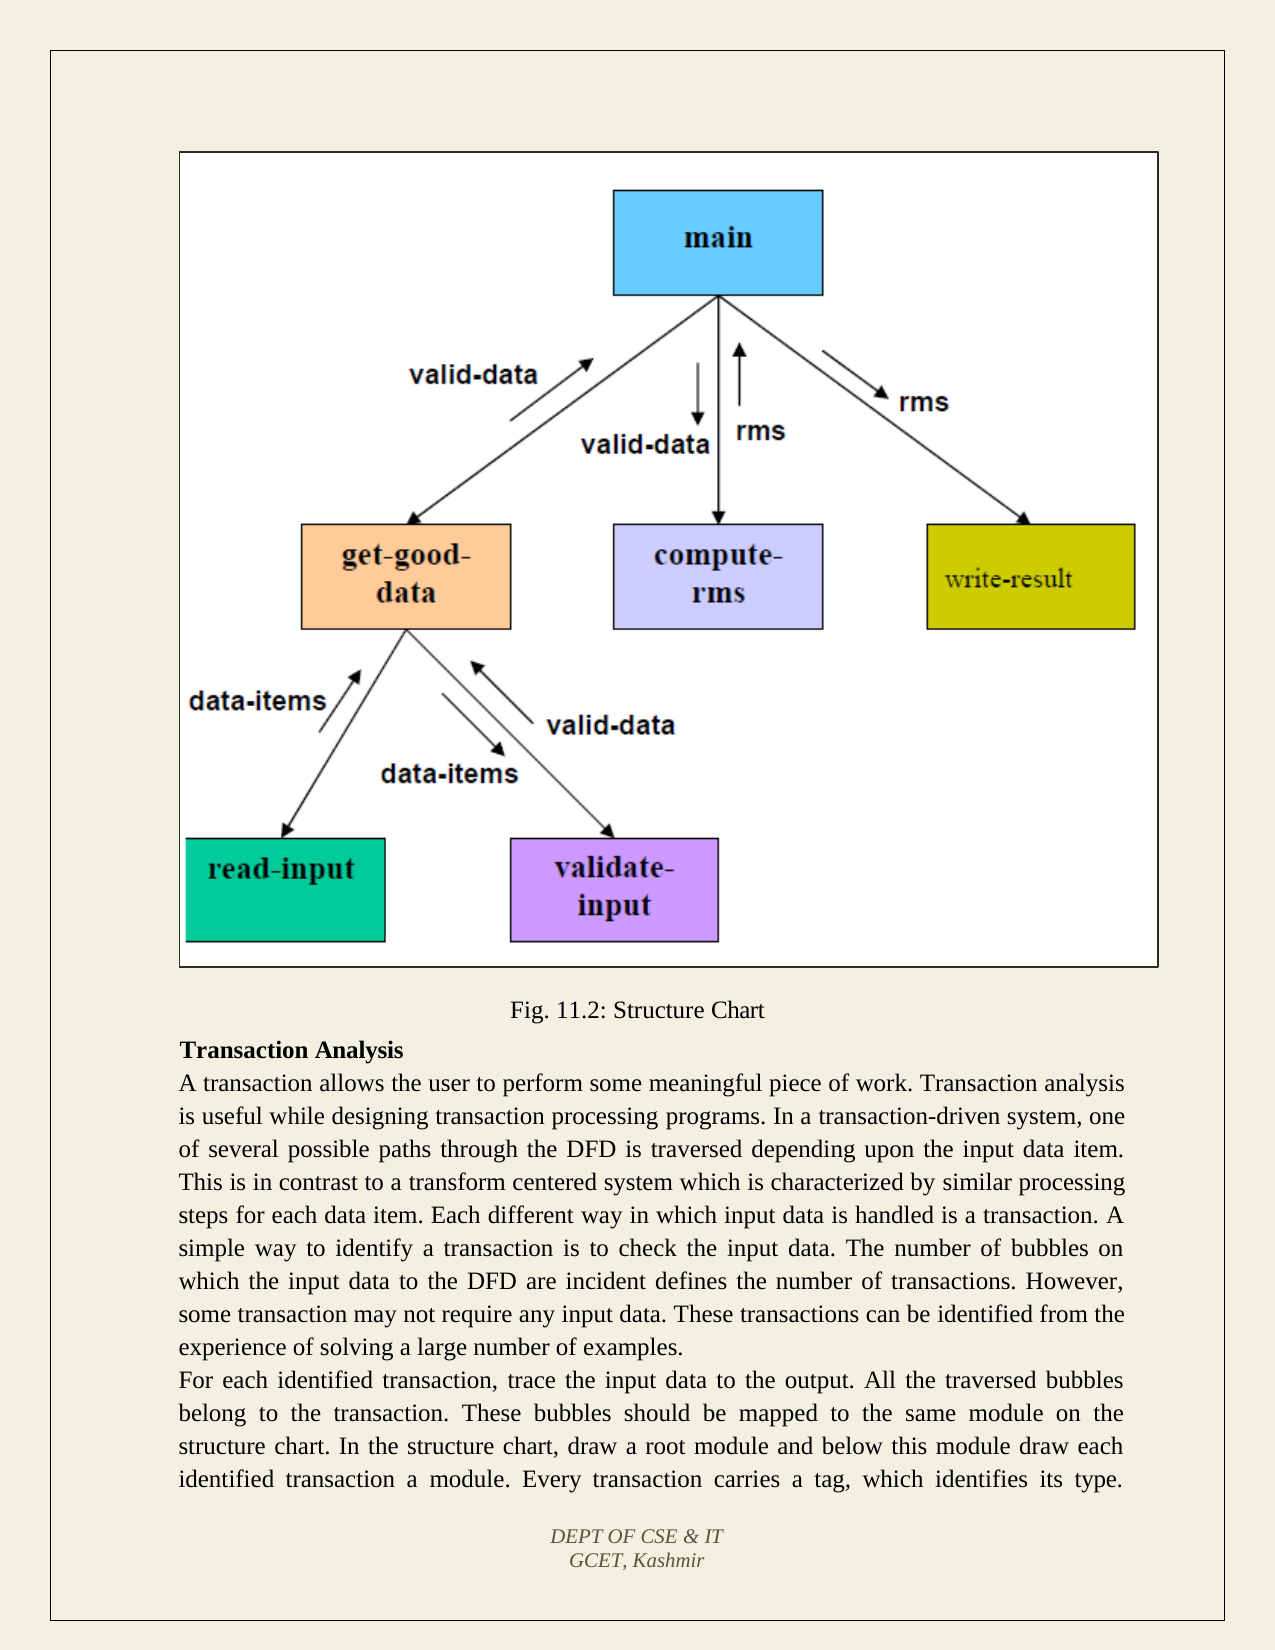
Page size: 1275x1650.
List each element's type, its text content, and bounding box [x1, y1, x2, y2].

text DEPT OF CSE & IT [112, 1524, 1162, 1548]
text Fig. 11.2: Structure Chart [112, 995, 1162, 1024]
text A transaction allows the user to perform some meaningful piece of work. Transaction analysis is useful while designing transaction processing programs. In a transaction-driven system, one of several possible paths through the DFD is traversed depending upon the input data item. This is in contrast to a transform centered system which is characterized by similar processing steps for each data item. Each different way in which input data is handled is a transaction. A simple way to identify a transaction is to check the input data. The number of bubbles on which the input data to the DFD are incident defines the number of transactions. However, some transaction may not require any input data. These transactions can be identified from the experience of solving a large number of examples. [178, 1068, 1125, 1361]
subtitle Transaction Analysis [133, 1035, 450, 1064]
picture [180, 153, 1157, 966]
text For each identified transaction, trace the input data to the output. All the traversed bubbles belong to the transaction. These bubbles should be mapped to the same module on the structure chart. In the structure chart, draw a root module and below this module draw each identified transaction a module. Every transaction carries a tag, which identifies its type. [178, 1365, 1125, 1493]
text GCET, Kashmir [113, 1548, 1162, 1572]
